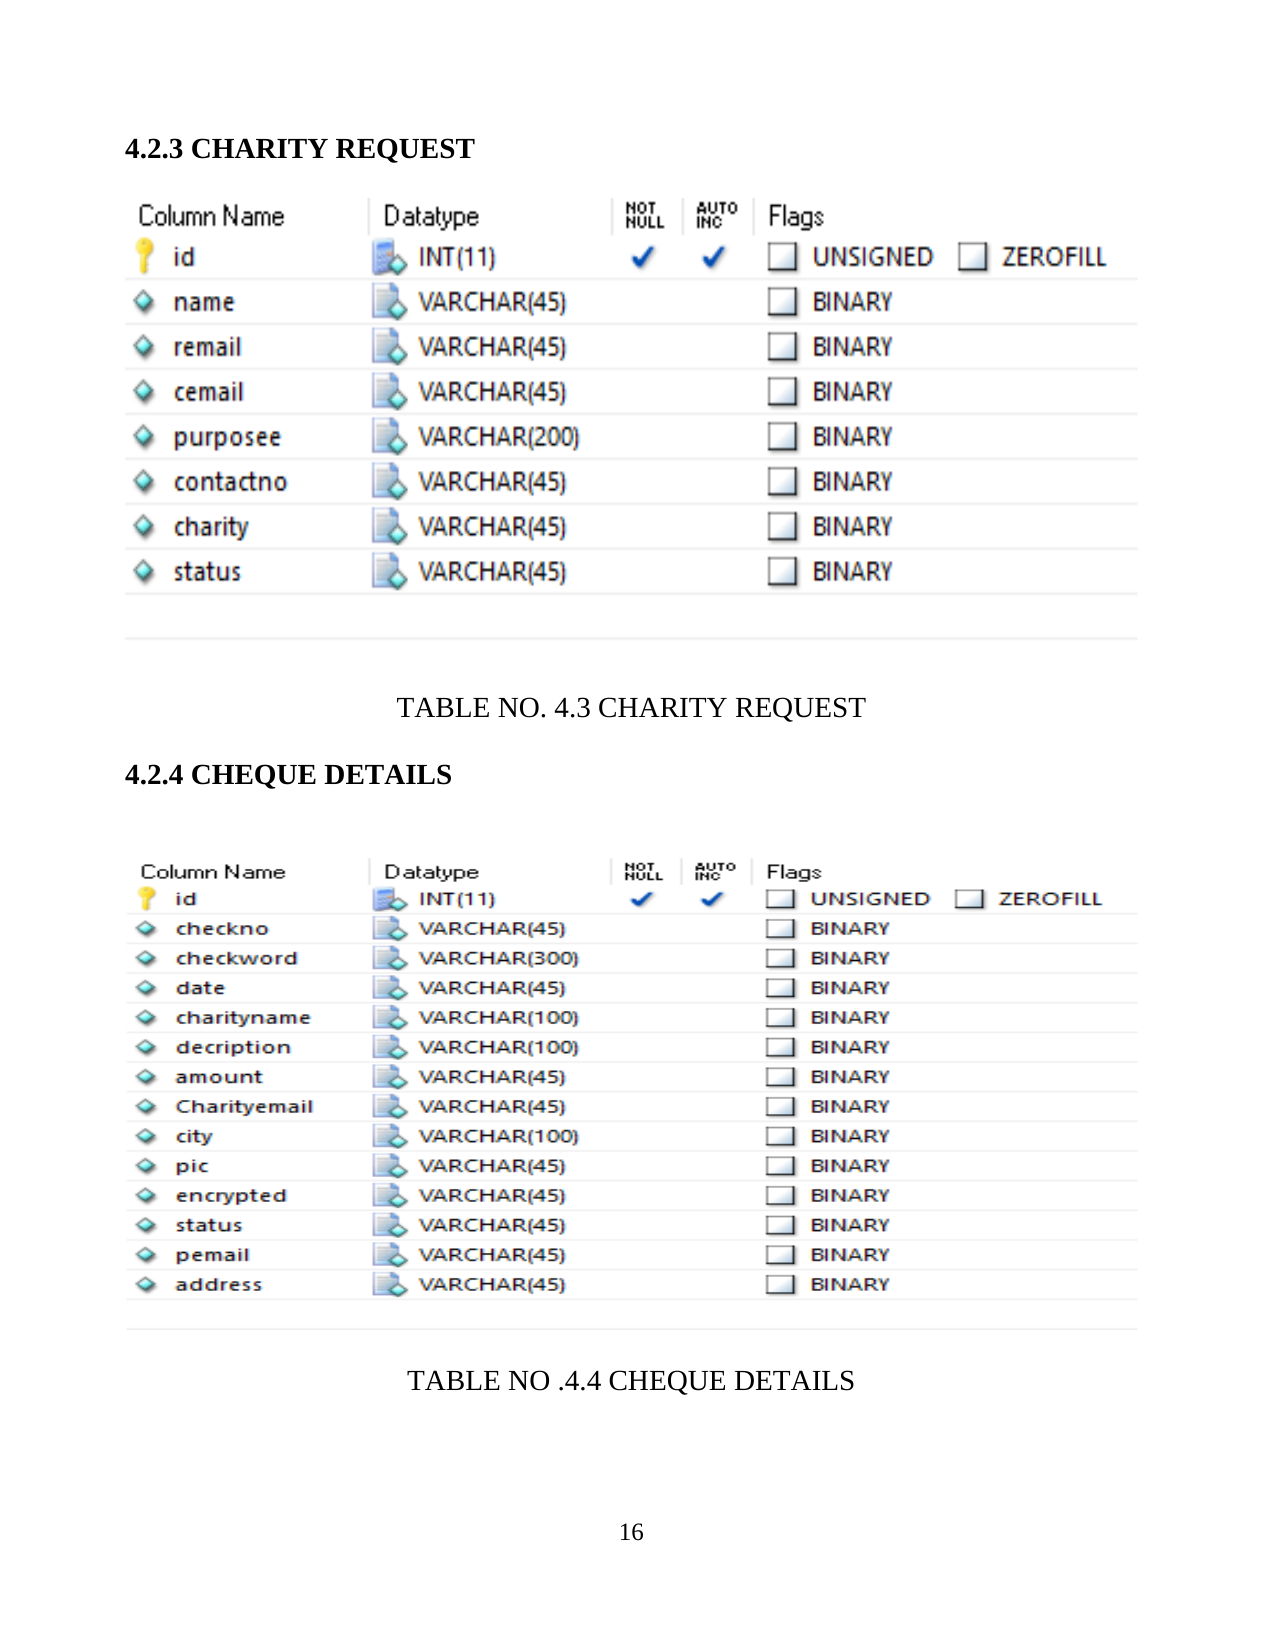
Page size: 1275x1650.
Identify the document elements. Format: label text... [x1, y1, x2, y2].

picture [125, 198, 1138, 657]
text TABLE NO. 4.3 CHARITY REQUEST [125, 690, 1137, 723]
text 4.2.3 CHARITY REQUEST [125, 131, 1137, 165]
text 4.2.4 CHEQUE DETAILS [125, 757, 1137, 790]
text TABLE NO .4.4 CHEQUE DETAILS [125, 1363, 1137, 1396]
picture [125, 857, 1138, 1330]
